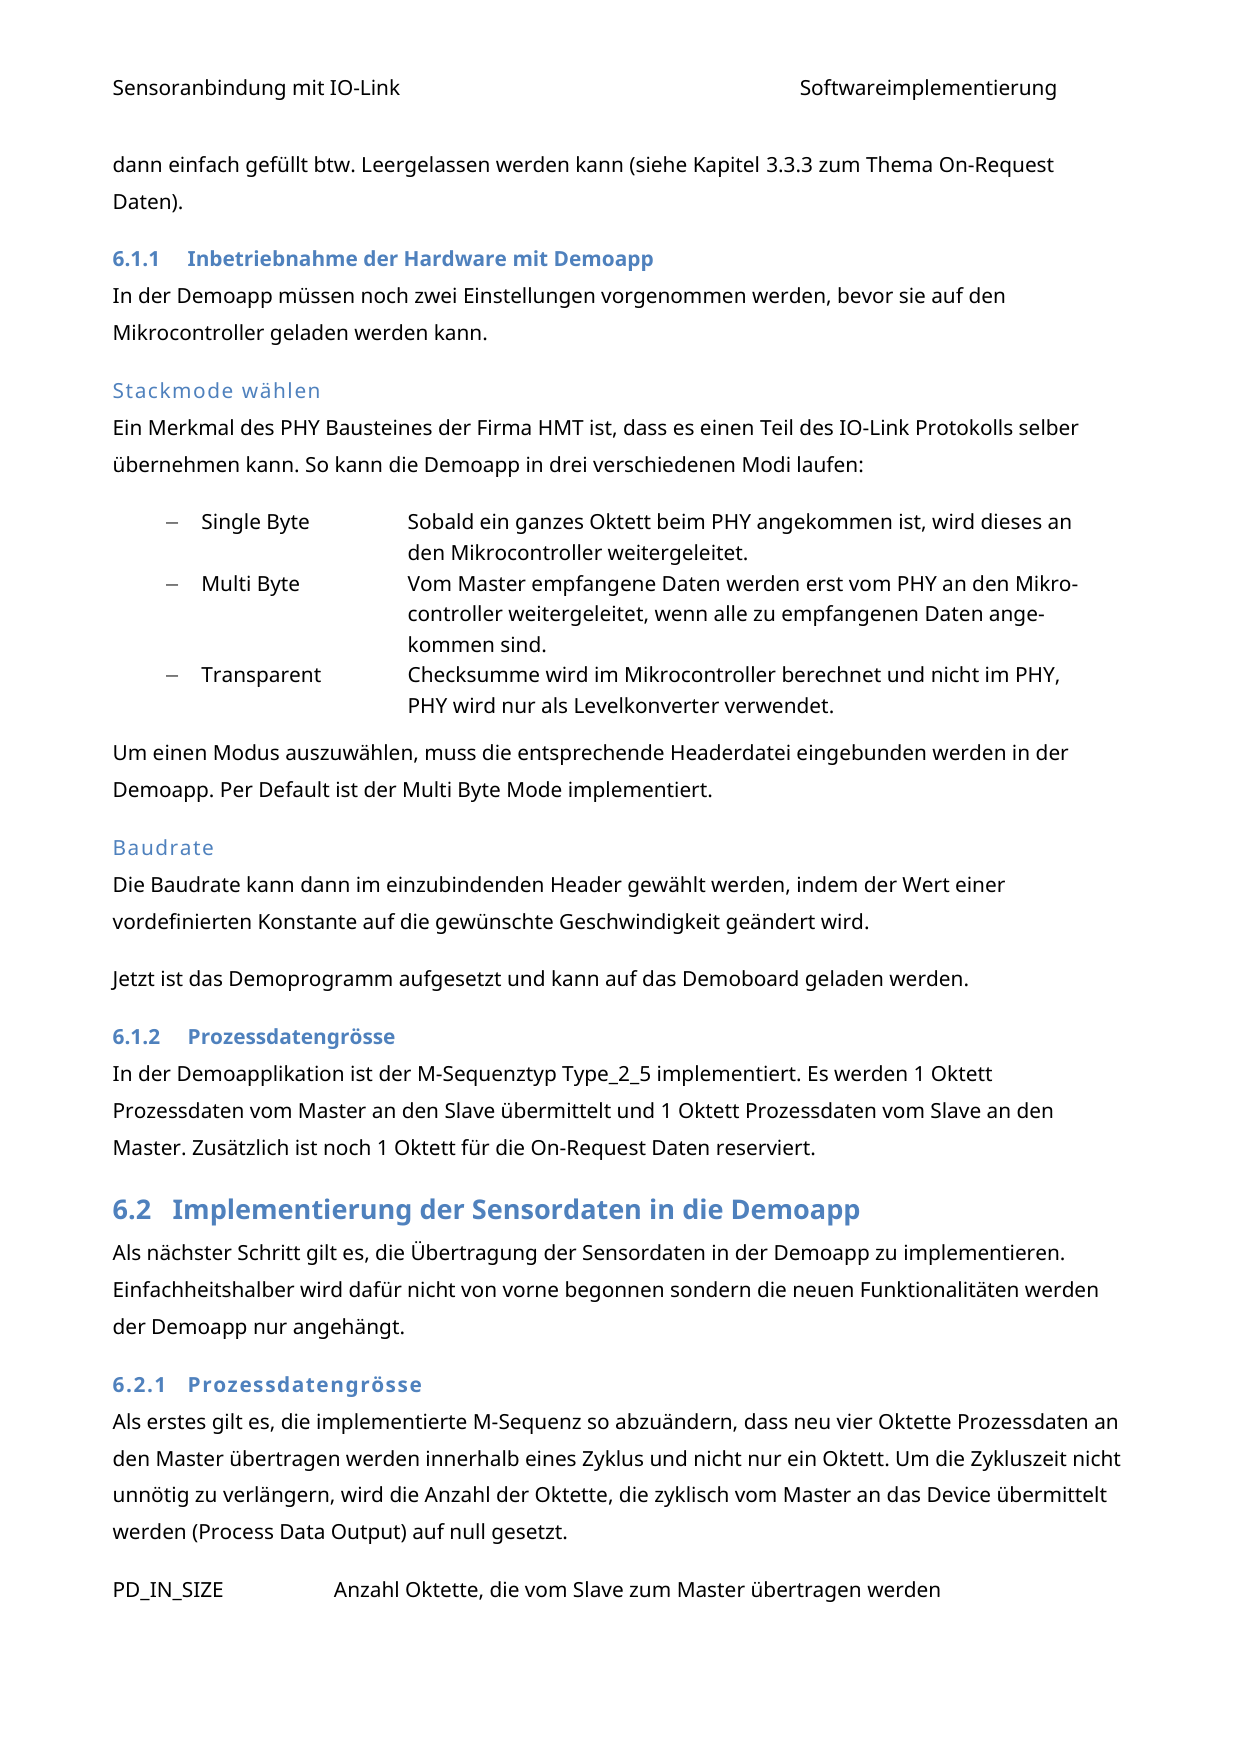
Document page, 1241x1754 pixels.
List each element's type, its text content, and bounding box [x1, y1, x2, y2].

text Um einen Modus auszuwählen, muss die entsprechende Headerdatei eingebunden werden in der Demoapp. Per Default ist der Multi Byte Mode implementiert. [112, 738, 1128, 804]
list Transparent Checksumme wird im Mikrocontroller berechnet und nicht im PHY, PHY wird nur als Levelkonverter verwendet. [164, 661, 1128, 720]
subtitle Prozessdatengrösse [112, 1370, 1128, 1398]
text Stackmode wählen Ein Merkmal des PHY Bausteines der Firma HMT ist, dass es einen Teil des IO-Link Protokolls selber übernehmen kann. So kann die Demoapp in drei verschiedenen Modi laufen: [112, 376, 1128, 478]
text In der Demoapplikation ist der M-Sequenztyp Type_2_5 implementiert. Es werden 1 Oktett Prozessdaten vom Master an den Slave übermittelt und 1 Oktett Prozessdaten vom Slave an den Master. Zusätzlich ist noch 1 Oktett für die On-Request Daten reserviert. [112, 1059, 1128, 1161]
list Single Byte Sobald ein ganzes Oktett beim PHY angekommen ist, wird dieses an den Mikrocontroller weitergeleitet. [164, 507, 1128, 567]
subtitle Inbetriebnahme der Hardware mit Demoapp [112, 244, 1128, 273]
list Multi Byte Vom Master empfangene Daten werden erst vom PHY an den Mikro- controller weitergeleitet, wenn alle zu empfangenen Daten ange- kommen sind. [164, 569, 1128, 658]
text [112, 150, 1128, 215]
text PD_IN_SIZE Anzahl Oktette, die vom Slave zum Master übertragen werden [112, 1575, 1128, 1604]
subtitle Prozessdatengrösse [112, 1022, 1128, 1051]
text Jetzt ist das Demoprogramm aufgesetzt und kann auf das Demoboard geladen werden. [112, 964, 1128, 993]
text Baudrate Die Baudrate kann dann im einzubindenden Header gewählt werden, indem der Wert einer vordefinierten Konstante auf die gewünschte Geschwindigkeit geändert wird. [112, 833, 1128, 935]
subtitle Implementierung der Sensordaten in die Demoapp [112, 1191, 1128, 1227]
text In der Demoapp müssen noch zwei Einstellungen vorgenommen werden, bevor sie auf den Mikrocontroller geladen werden kann. [112, 281, 1128, 347]
text Als nächster Schritt gilt es, die Übertragung der Sensordaten in der Demoapp zu implementieren. Einfachheitshalber wird dafür nicht von vorne begonnen sondern die neuen Funktionalitäten werden der Demoapp nur angehängt. [112, 1238, 1128, 1341]
text Als erstes gilt es, die implementierte M-Sequenz so abzuändern, dass neu vier Oktette Prozessdaten an den Master übertragen werden innerhalb eines Zyklus und nicht nur ein Oktett. Um die Zykluszeit nicht unnötig zu verlängern, wird die Anzahl der Oktette, die zyklisch vom Master an das Device übermittelt werden (Process Data Output) auf null gesetzt. [112, 1407, 1128, 1546]
